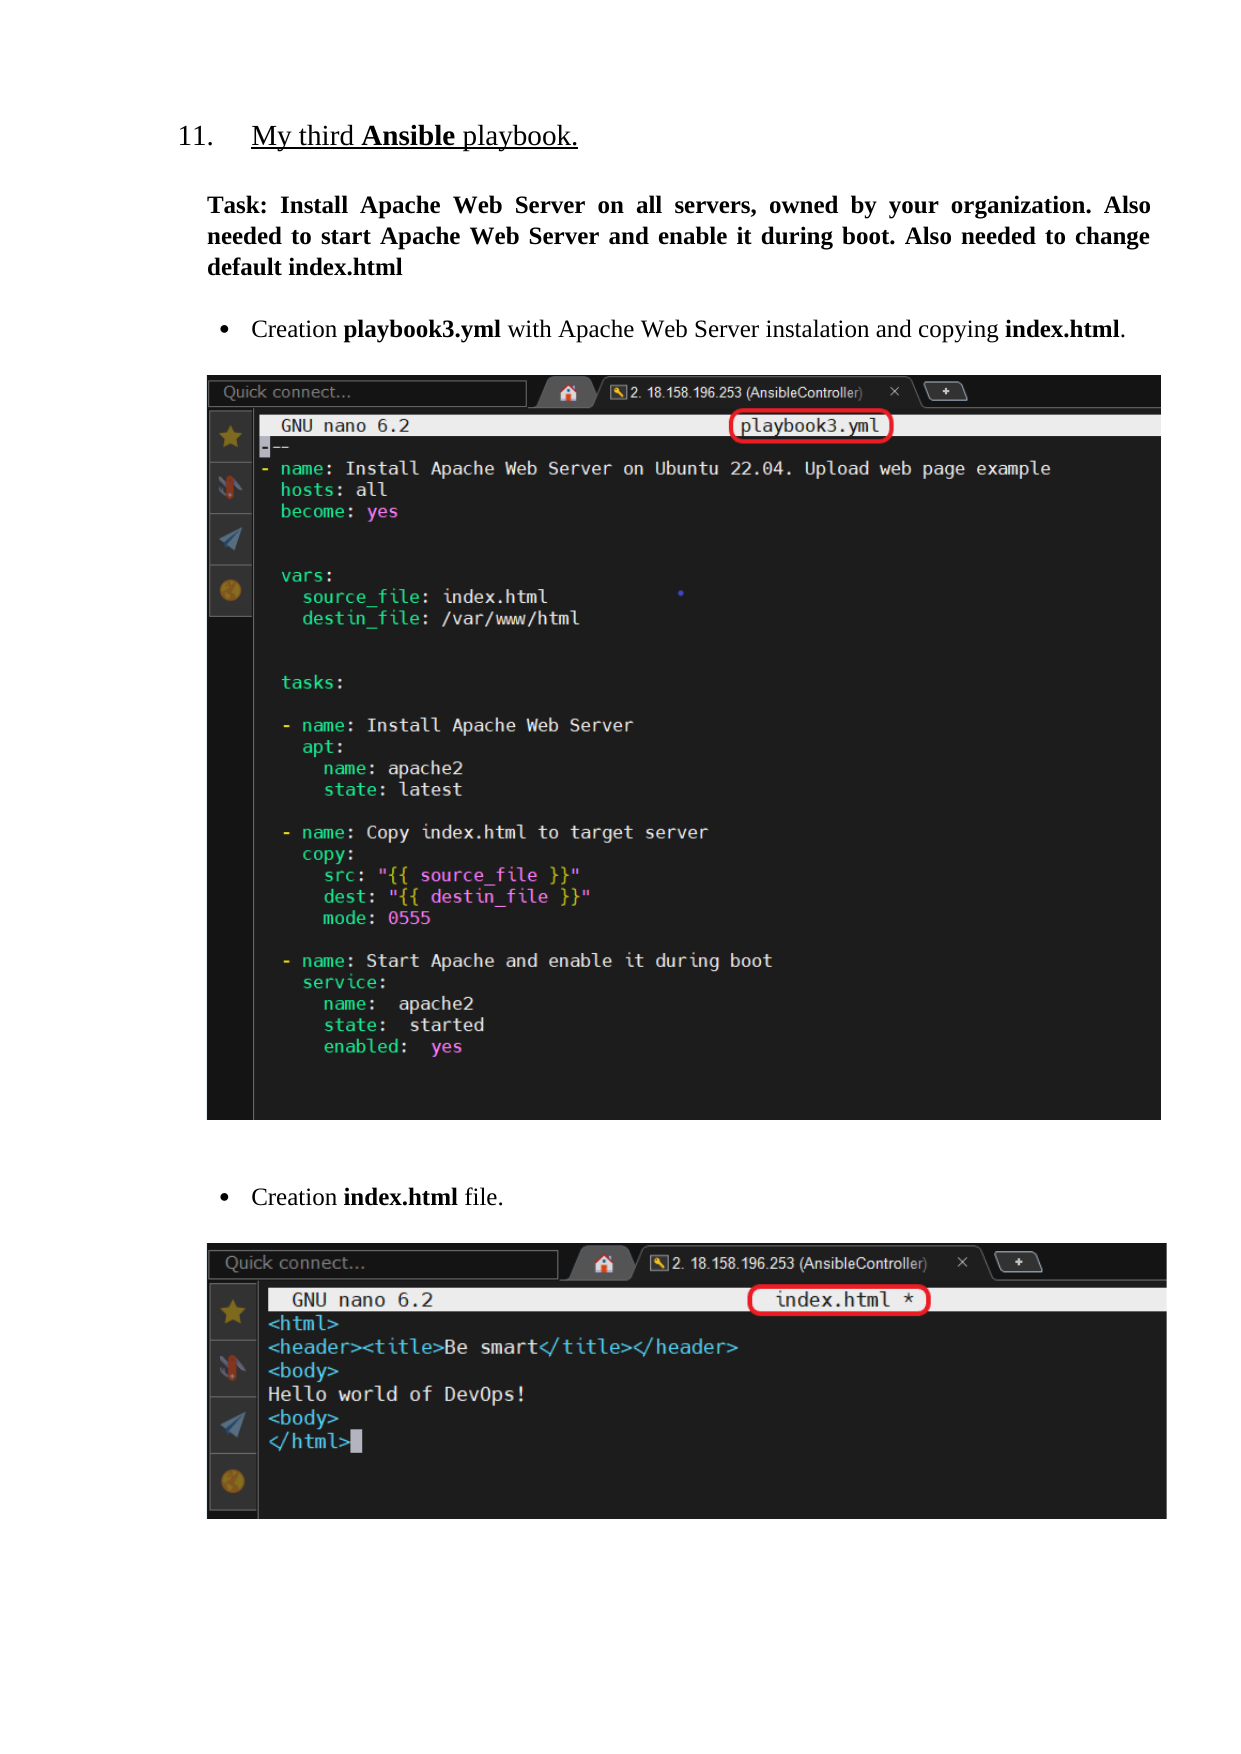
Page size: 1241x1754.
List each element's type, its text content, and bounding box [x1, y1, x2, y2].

list Task: Install Apache Web Server on all servers, owned by your organization. Also needed to start Apache Web Server and enable it during boot. Also needed to change default index.html [207, 190, 1152, 281]
picture [206, 375, 1161, 1120]
picture [206, 1243, 1167, 1519]
list My third Ansible playbook. [177, 118, 1152, 152]
list Creation playbook3.yml with Apache Web Server instalation and copying index.html. [220, 314, 1152, 342]
list Creation index.html file. [220, 1182, 1152, 1211]
